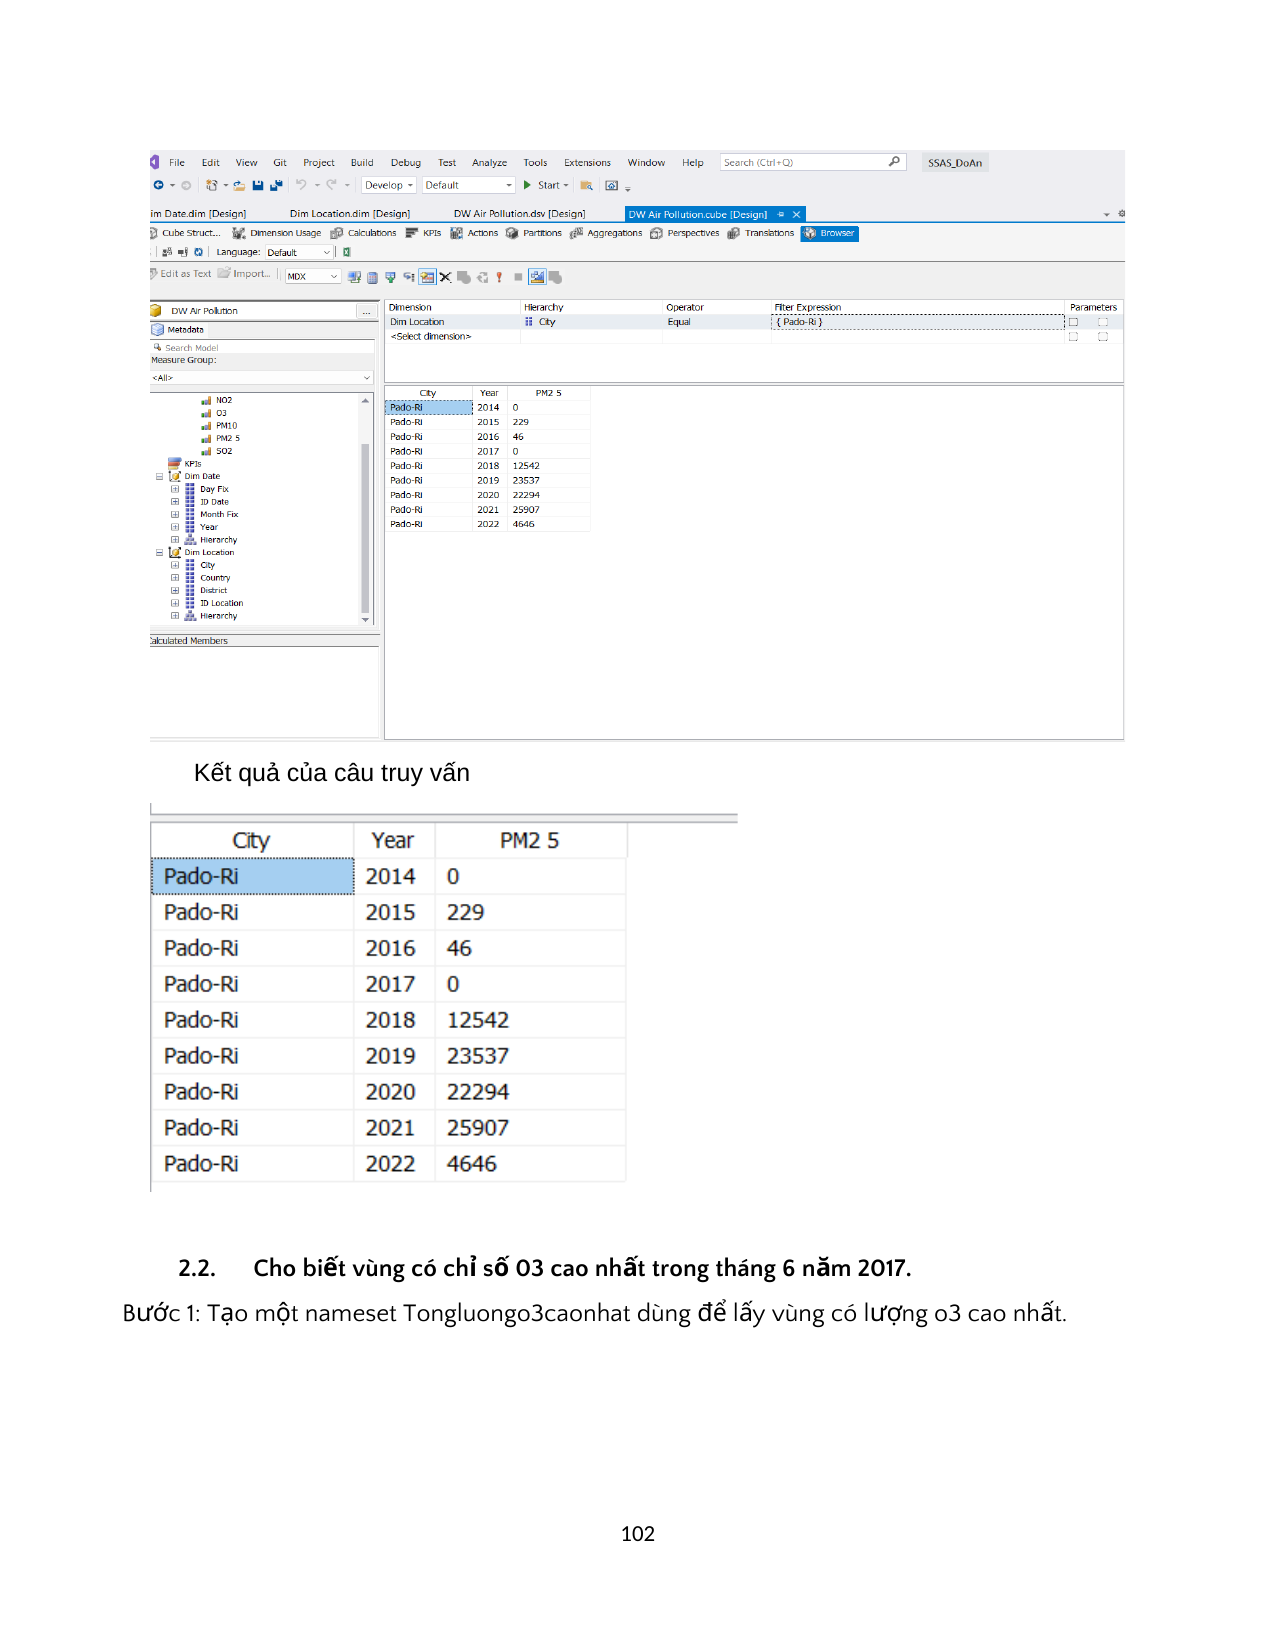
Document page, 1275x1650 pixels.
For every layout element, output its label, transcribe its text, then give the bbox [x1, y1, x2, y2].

picture [150, 803, 738, 1192]
list Cho biết vùng có chỉ số 03 cao nhất trong tháng 6 năm 2017. [178, 1255, 1125, 1282]
text Bước 1: Tạo một nameset Tongluongo3caonhat dùng để lấy vùng có lượng o3 cao nhất. [122, 1301, 1125, 1328]
picture [150, 150, 1125, 742]
